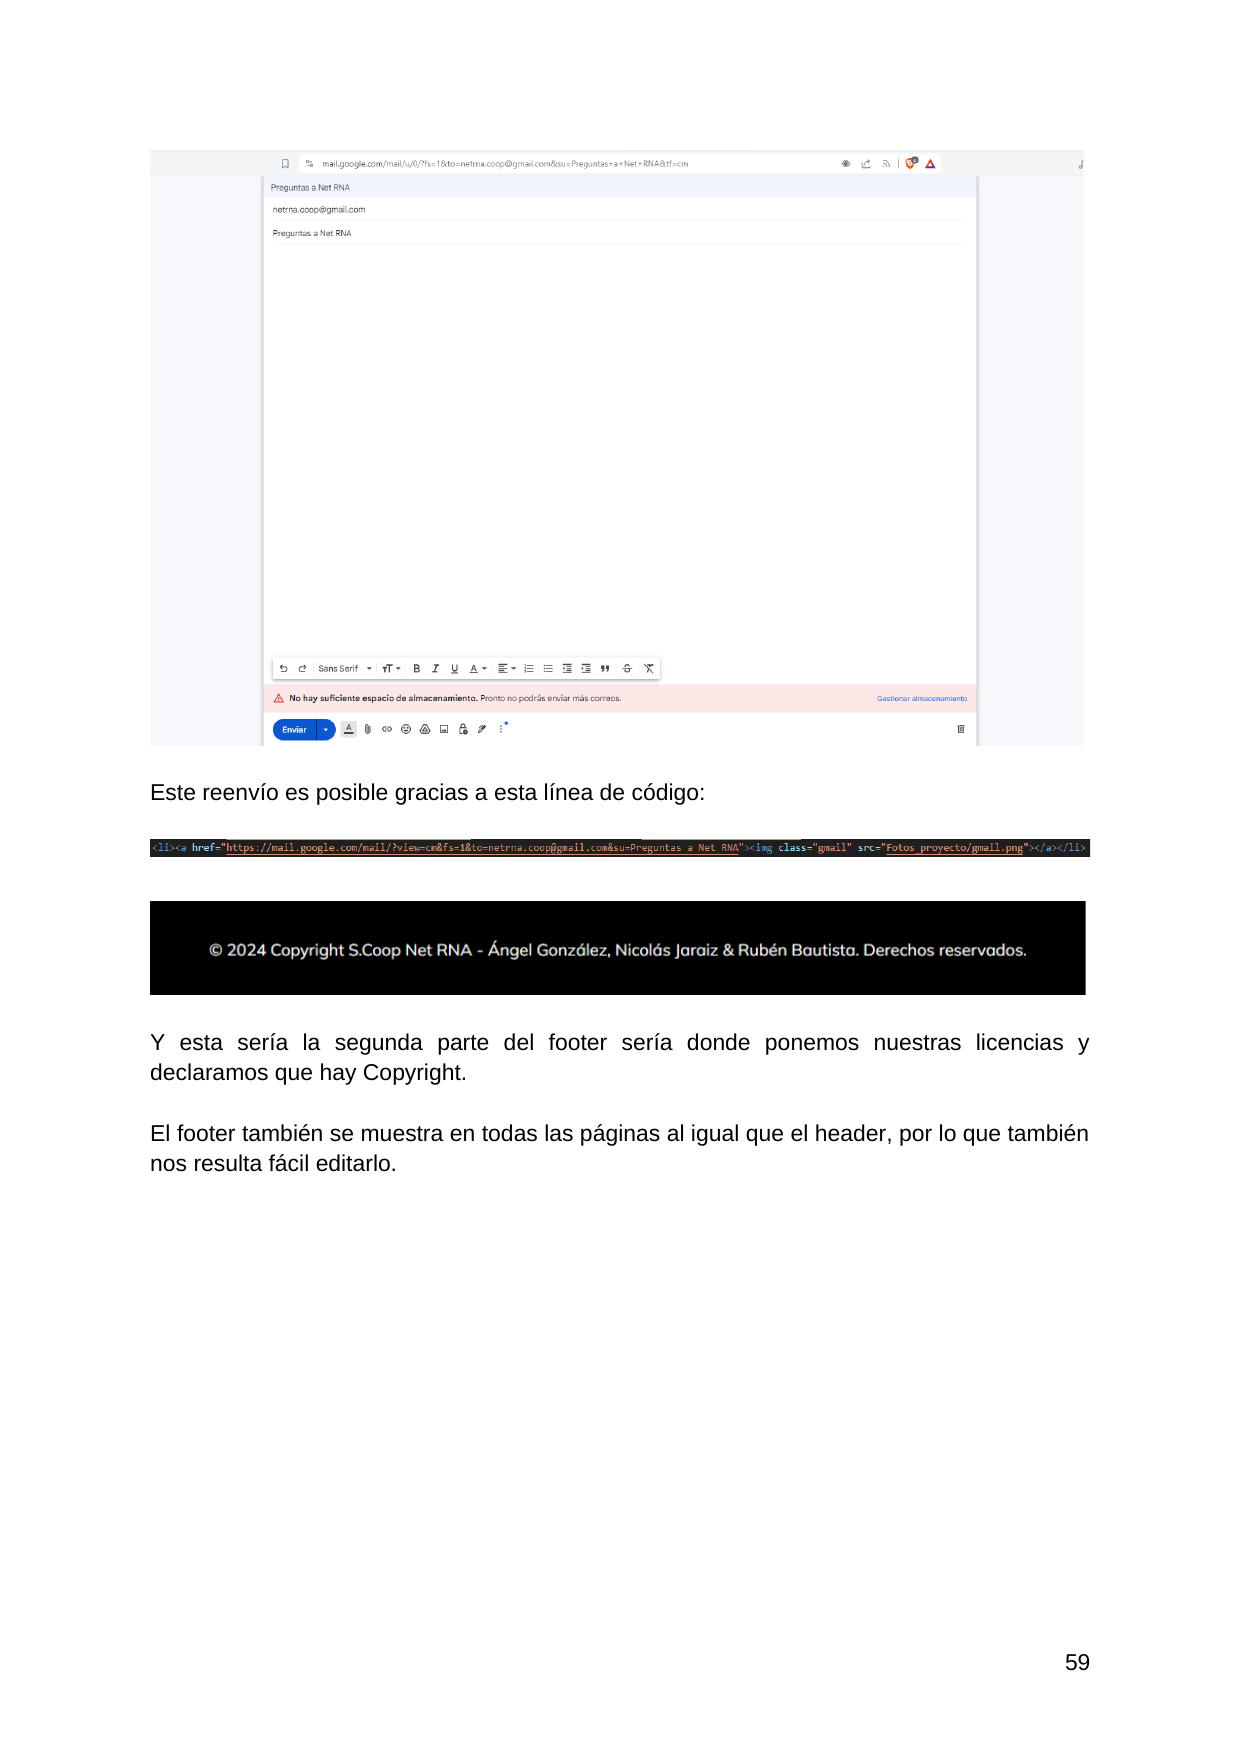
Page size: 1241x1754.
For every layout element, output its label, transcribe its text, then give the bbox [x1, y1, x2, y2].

text Este reenvío es posible gracias a esta línea de código: [150, 779, 1090, 806]
picture [150, 900, 1086, 995]
text Y esta sería la segunda parte del footer sería donde ponemos nuestras licencias y declaramos que hay Copyright. [150, 1029, 1090, 1085]
picture [150, 150, 1084, 746]
text El footer también se muestra en todas las páginas al igual que el header, por lo que también nos resulta fácil editarlo. [150, 1119, 1090, 1176]
picture [150, 839, 1091, 857]
